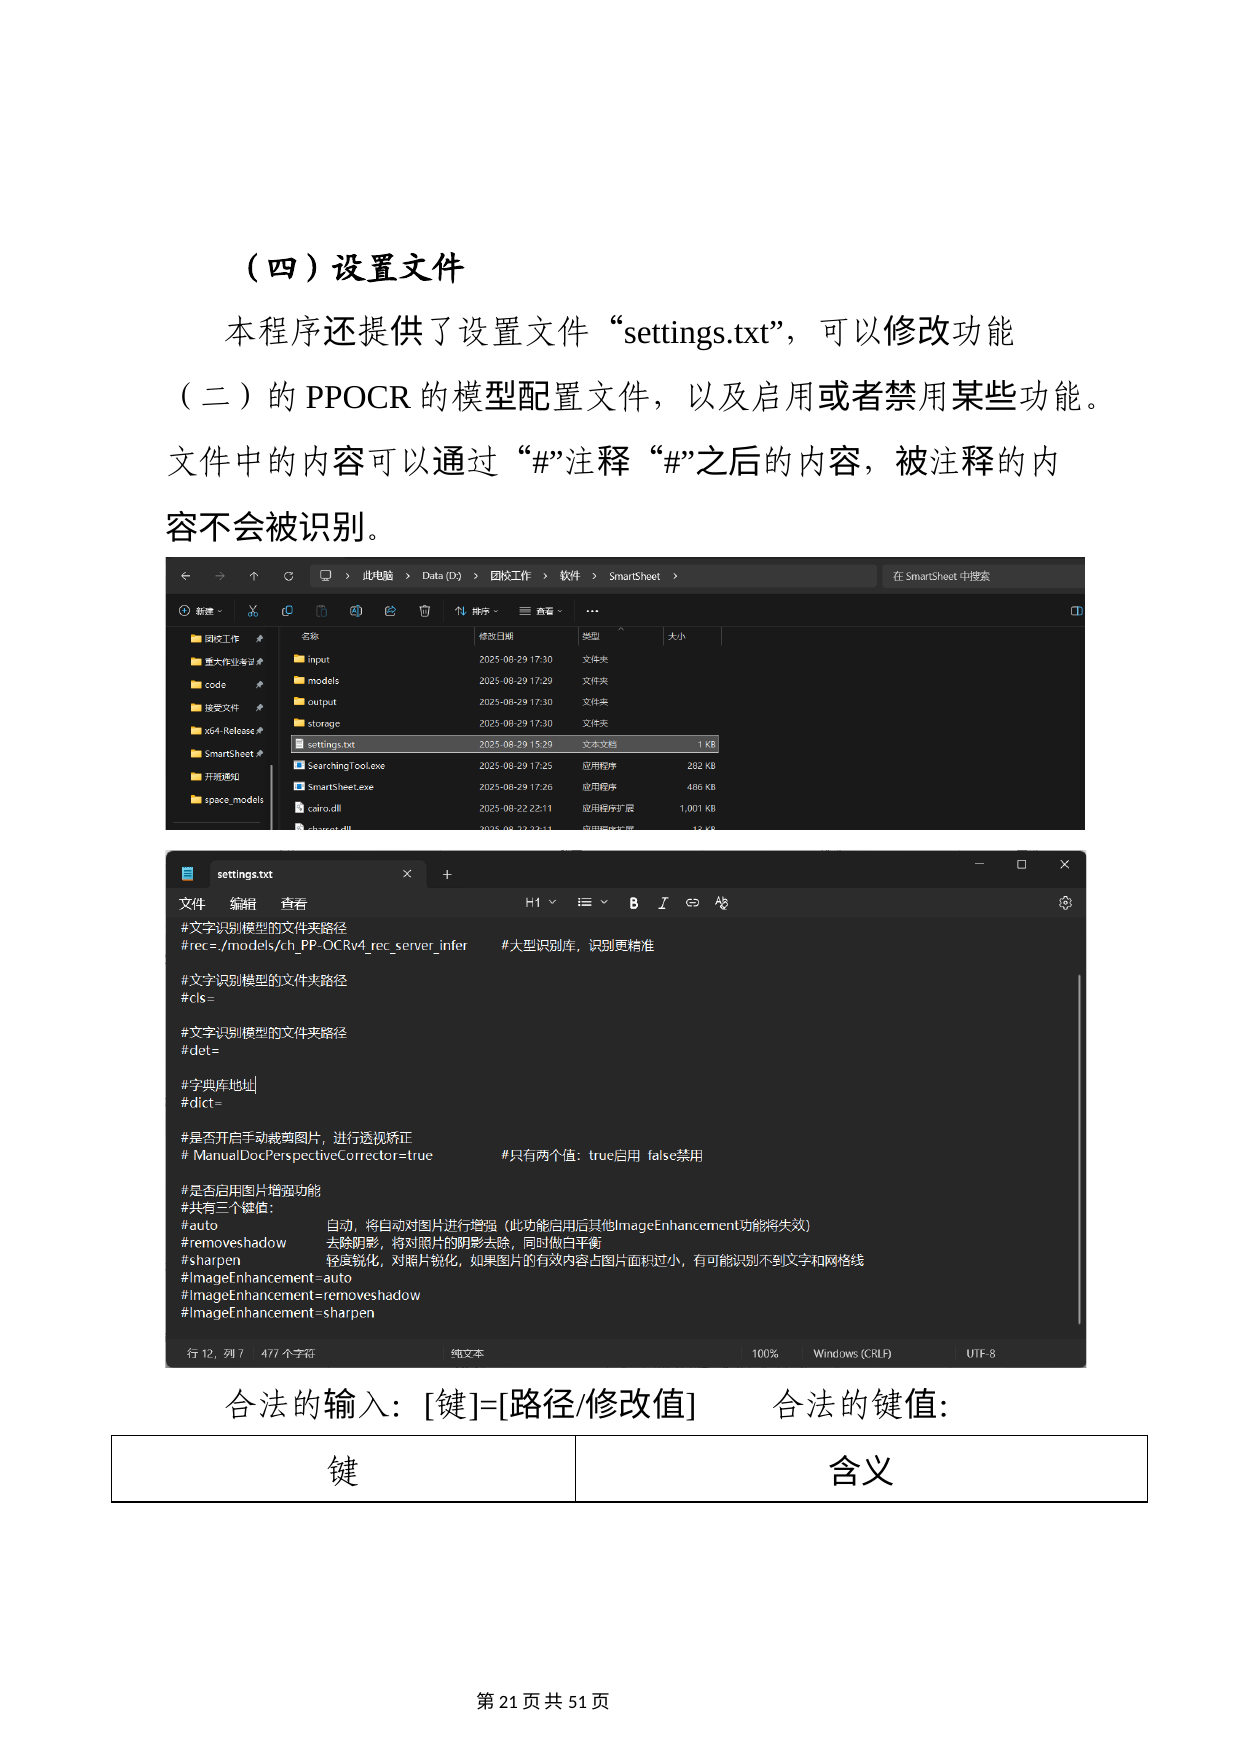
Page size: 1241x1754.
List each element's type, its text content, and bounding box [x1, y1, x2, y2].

table_header 键 [112, 1436, 575, 1501]
picture [165, 557, 1085, 830]
text 合法的输入：[键]=[路径/修改值] 合法的键值： [165, 1370, 1087, 1435]
table_header 含义 [576, 1436, 1147, 1501]
text 本程序还提供了设置文件“settings.txt”，可以修改功能（二）的PPOCR的模型配置文件，以及启用或者禁用某些功能。文件中的内容可以通过“#”注释“#”之后的内容，被注释的内容不会被识别。 [165, 298, 1087, 558]
list 设置文件 [165, 233, 1087, 298]
picture [165, 850, 1087, 1368]
